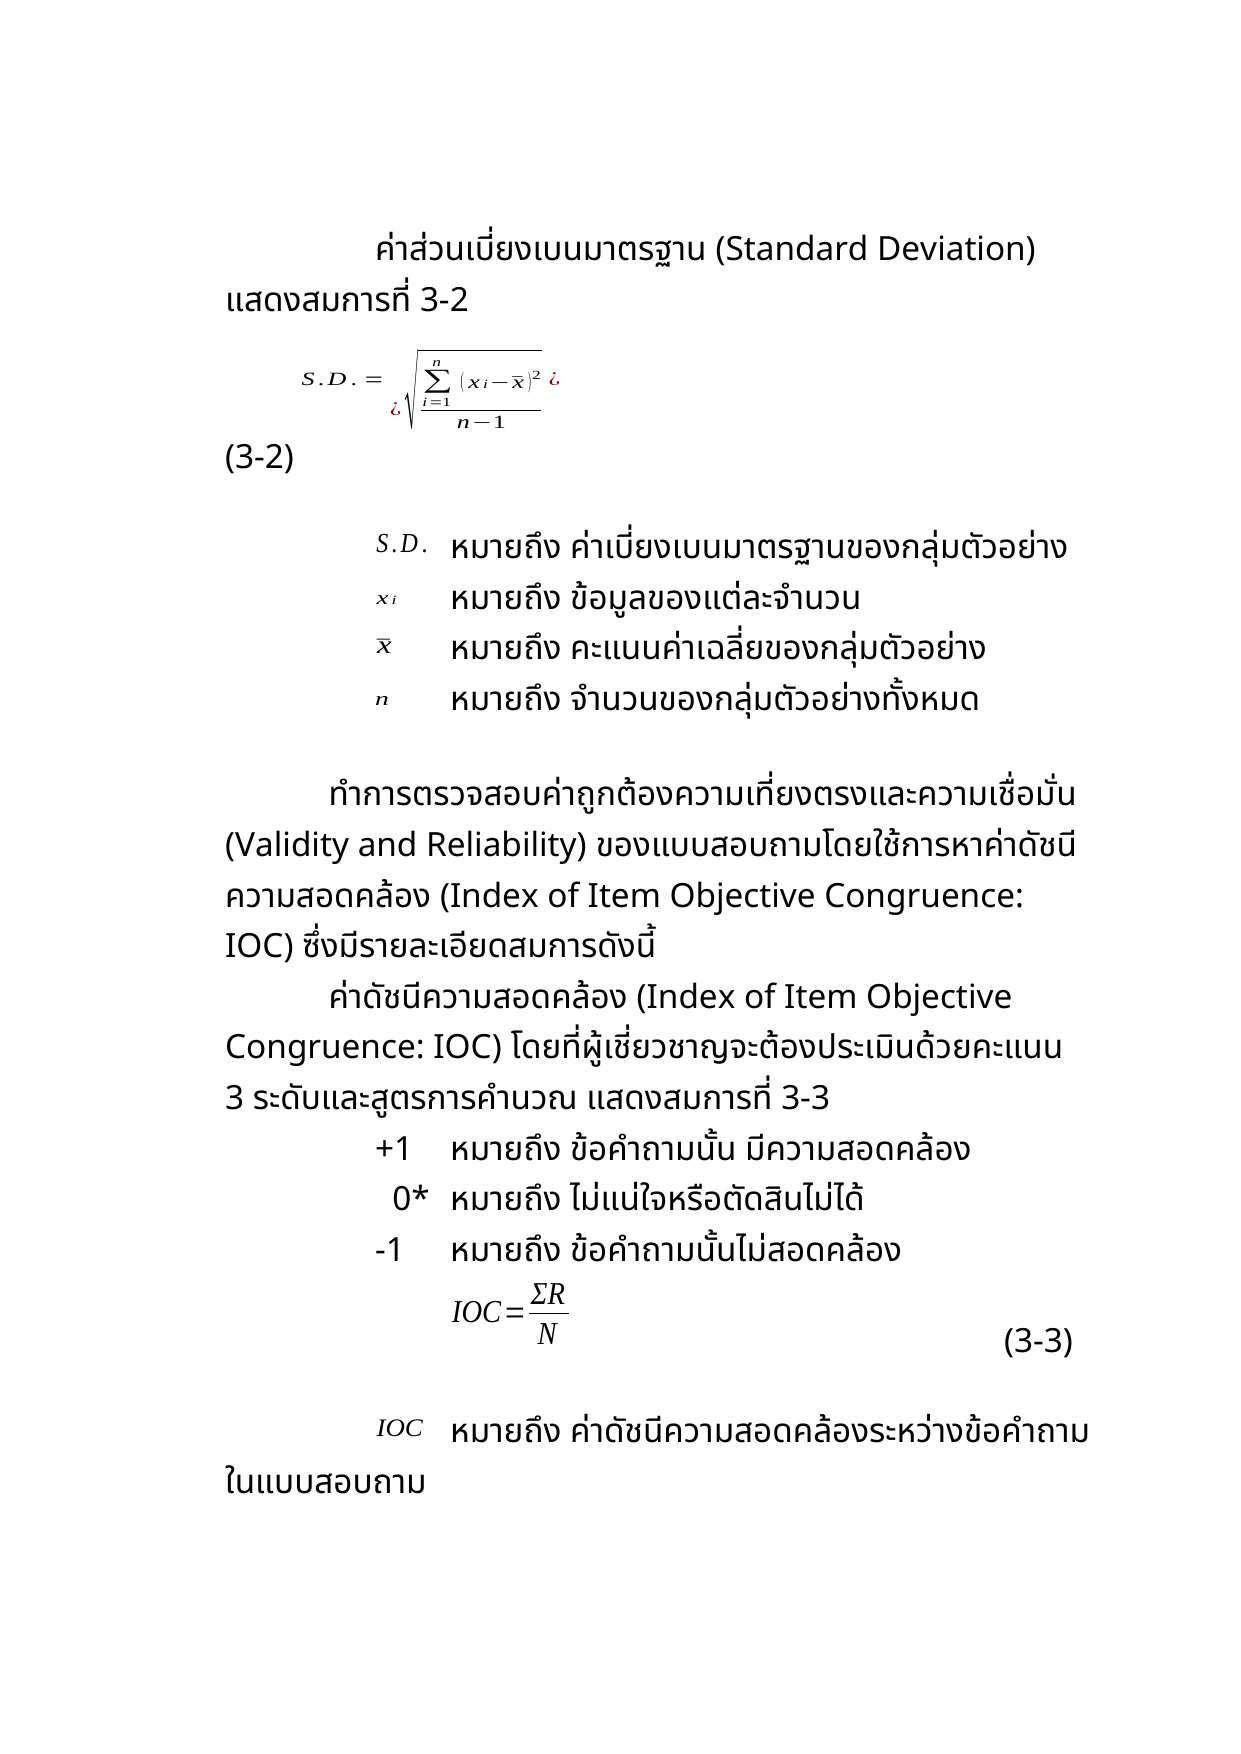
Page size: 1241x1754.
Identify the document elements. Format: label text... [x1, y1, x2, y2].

text (3-3) [225, 1276, 1090, 1362]
text -1 หมายถึง ข้อคำถามนั้นไม่สอดคล้อง [225, 1226, 1090, 1276]
text 0* หมายถึง ไม่แน่ใจหรือตัดสินไม่ได้ [225, 1175, 1090, 1226]
text ค่าส่วนเบี่ยงเบนมาตรฐาน (Standard Deviation) แสดงสมการที่ 3-2 [225, 225, 1090, 326]
text หมายถึง ค่าดัชนีความสอดคล้องระหว่างข้อคำถามในแบบสอบถาม [225, 1407, 1090, 1508]
text หมายถึง ข้อมูลของแต่ละจำนวน [225, 574, 1090, 624]
text ทำการตรวจสอบค่าถูกต้องความเที่ยงตรงและความเชื่อมั่น (Validity and Reliability) ของแบบสอบถามโดยใช้การหาค่าดัชนีความสอดคล้อง (Index of Item Objective Congruence: IOC) ซึ่งมีรายละเอียดสมการดังนี้ [225, 770, 1090, 973]
text +1 หมายถึง ข้อคำถามนั้น มีความสอดคล้อง [225, 1124, 1090, 1175]
text หมายถึง คะแนนค่าเฉลี่ยของกลุ่มตัวอย่าง [225, 624, 1090, 674]
text หมายถึง จำนวนของกลุ่มตัวอย่างทั้งหมด [225, 674, 1090, 725]
text (3-2) [225, 326, 1090, 478]
text ค่าดัชนีความสอดคล้อง (Index of Item Objective Congruence: IOC) โดยที่ผู้เชี่ยวชาญจะต้องประเมินด้วยคะแนน 3 ระดับและสูตรการคำนวณ แสดงสมการที่ 3-3 [225, 973, 1090, 1124]
text หมายถึง ค่าเบี่ยงเบนมาตรฐานของกลุ่มตัวอย่าง [225, 523, 1090, 574]
